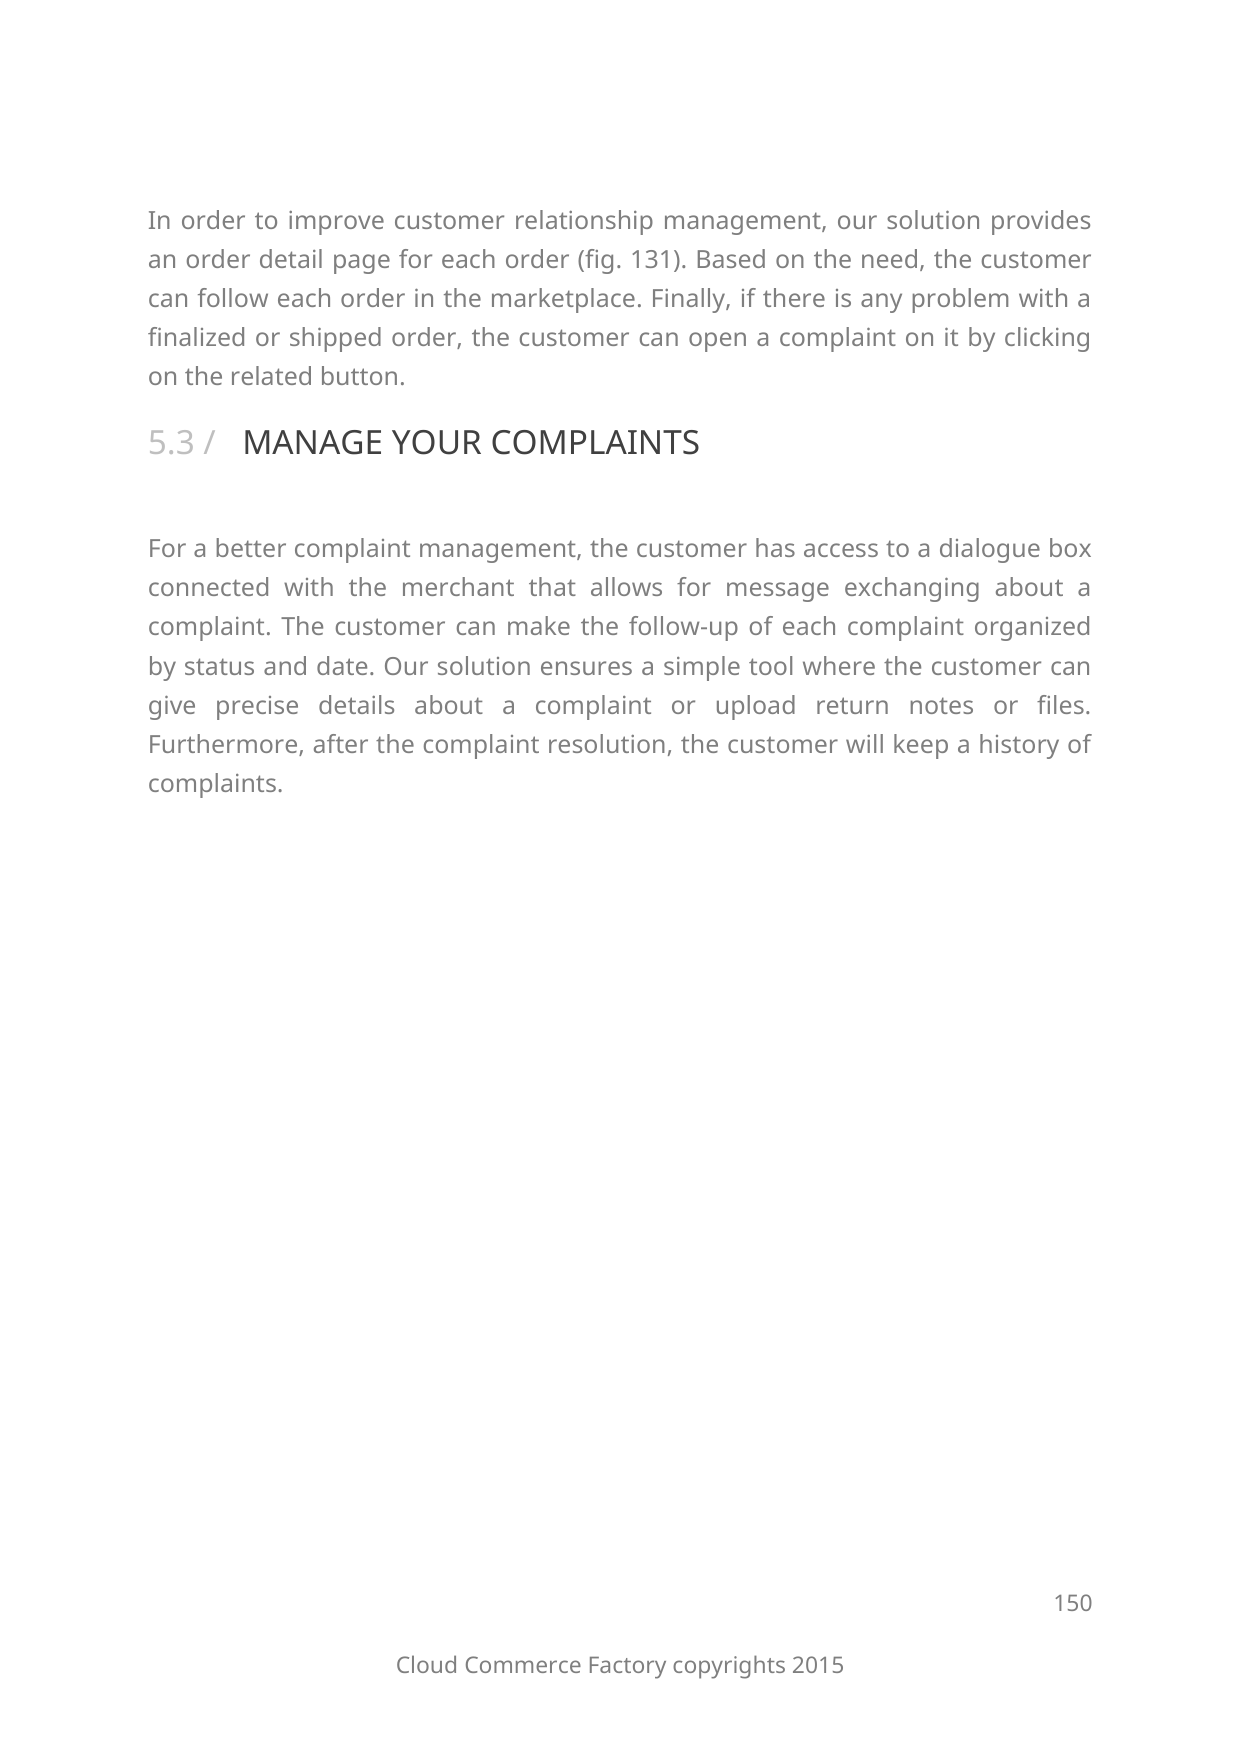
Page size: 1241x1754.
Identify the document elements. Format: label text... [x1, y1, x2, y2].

subtitle MANAGE YOUR COMPLAINTS [148, 419, 1093, 464]
text For a better complaint management, the customer has access to a dialogue box connected with the merchant that allows for message exchanging about a complaint. The customer can make the follow-up of each complaint organized by status and date. Our solution ensures a simple tool where the customer can give precise details about a complaint or upload return notes or files. Furthermore, after the complaint resolution, the customer will keep a history of complaints. [148, 531, 1093, 800]
text In order to improve customer relationship management, our solution provides an order detail page for each order (fig. 131). Based on the need, the customer can follow each order in the marketplace. Finally, if there is any problem with a finalized or shipped order, the customer can open a complaint on it by clicking on the related button. [148, 202, 1093, 393]
